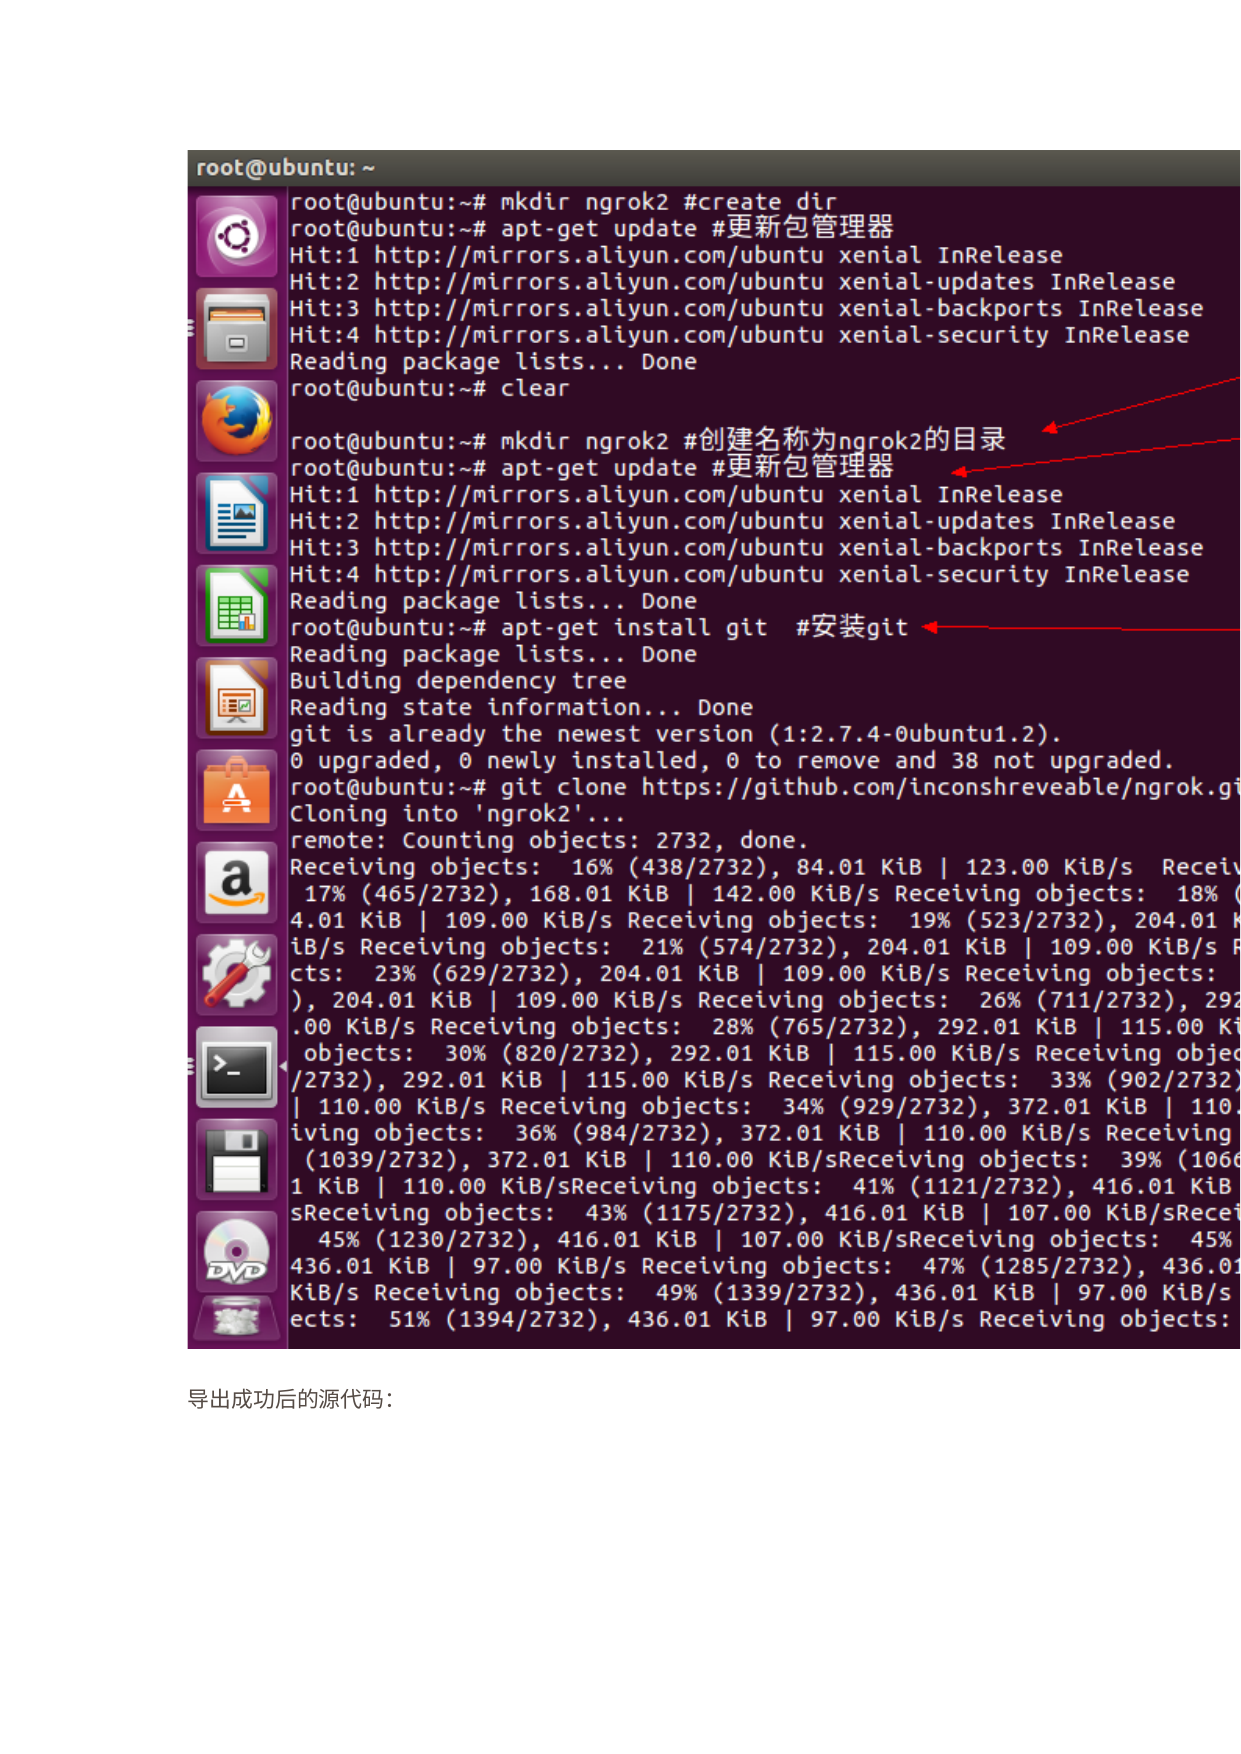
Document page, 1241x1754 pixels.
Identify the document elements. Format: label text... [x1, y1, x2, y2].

picture [187, 150, 1241, 1349]
text 导出成功后的源代码： [187, 1373, 1053, 1414]
